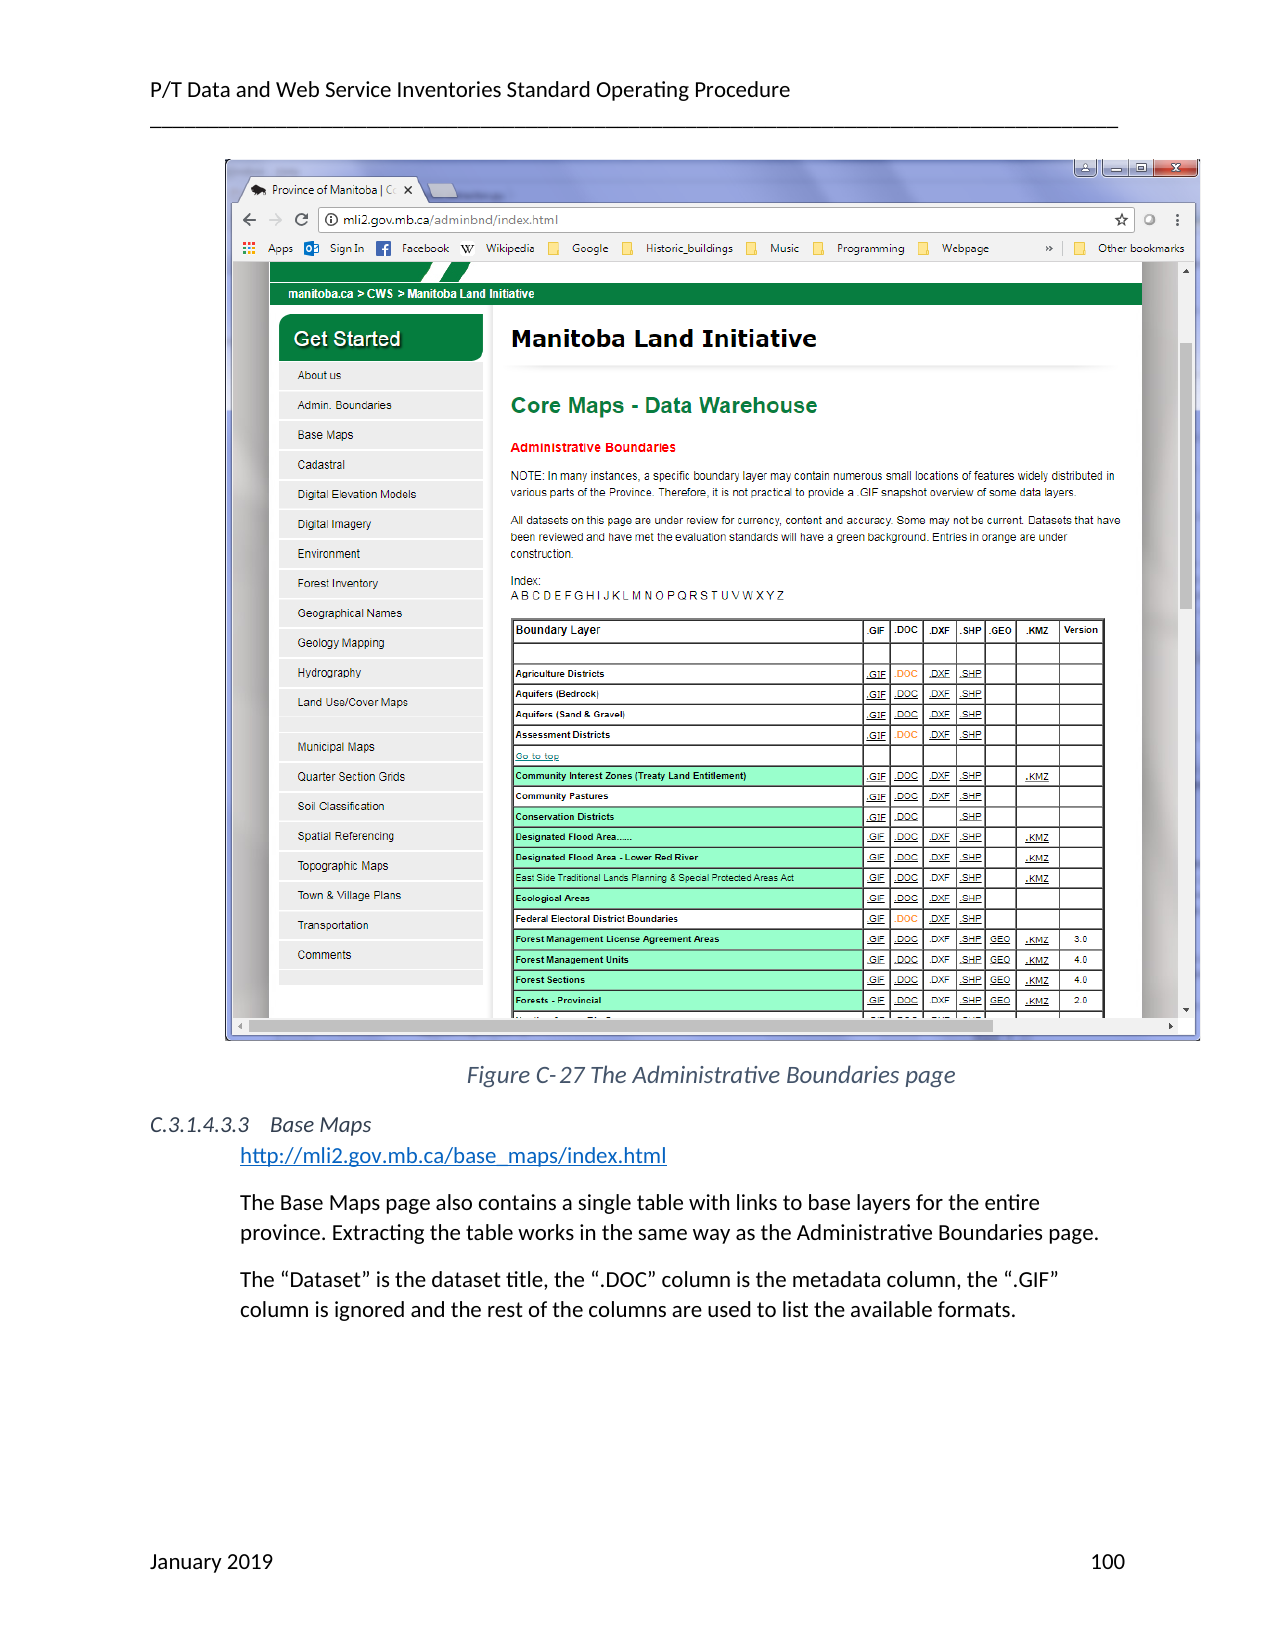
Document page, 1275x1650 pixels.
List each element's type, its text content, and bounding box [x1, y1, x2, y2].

picture [225, 159, 1200, 1041]
text The “Dataset” is the dataset title, the “.DOC” column is the metadata column, the “.GIF” column is ignored and the rest of the columns are used to list the available formats. [240, 1265, 1125, 1323]
subtitle Base Maps [150, 1111, 1125, 1139]
text The Base Maps page also contains a single table with links to base layers for the entire province. Extracting the table works in the same way as the Administrative Boundaries page. [240, 1188, 1125, 1246]
text http://mli2.gov.mb.ca/base_maps/index.html [240, 1141, 1125, 1169]
